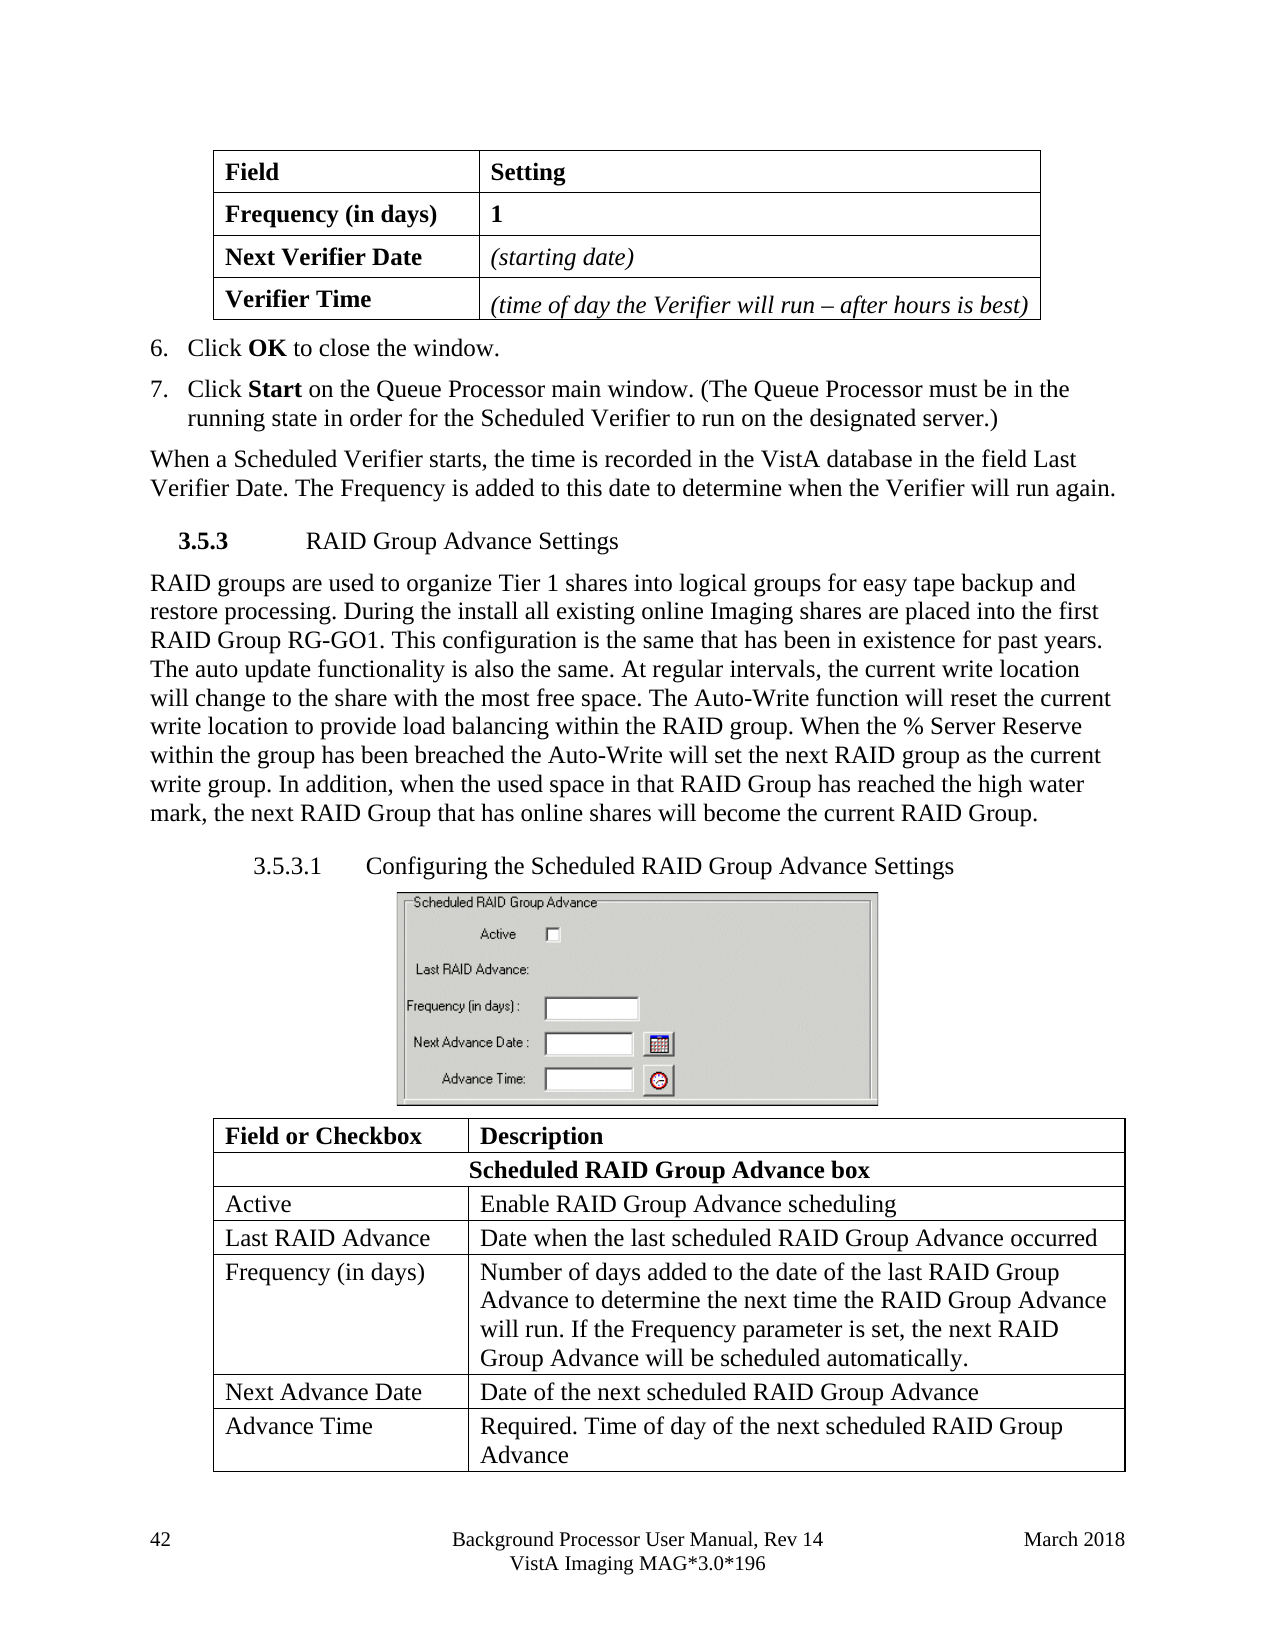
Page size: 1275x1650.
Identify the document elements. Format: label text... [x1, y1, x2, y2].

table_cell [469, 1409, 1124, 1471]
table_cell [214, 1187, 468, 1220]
text RAID groups are used to organize Tier 1 shares into logical groups for easy tape backup and restore processing. During the install all existing online Imaging shares are placed into the first RAID Group RG-GO1. This configuration is the same that has been in existence for past years. The auto update functionality is also the same. At regular intervals, the current write location will change to the share with the most free space. The Auto-Write function will reset the current write location to provide load balancing within the RAID group. When the % Server Reserve within the group has been breached the Auto-Write will set the next RAID group as the current write group. In addition, when the used space in that RAID Group has reached the high water mark, the next RAID Group that has online shares will become the current RAID Group. [150, 568, 1125, 826]
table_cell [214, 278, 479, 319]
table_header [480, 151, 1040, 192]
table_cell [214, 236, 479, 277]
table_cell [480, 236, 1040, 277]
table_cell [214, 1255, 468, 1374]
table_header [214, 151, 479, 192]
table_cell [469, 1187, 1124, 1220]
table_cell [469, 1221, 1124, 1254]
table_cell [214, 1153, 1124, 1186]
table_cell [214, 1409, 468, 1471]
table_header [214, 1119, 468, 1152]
list Click Start on the Queue Processor main window. (The Queue Processor must be in the running state in order for the Scheduled Verifier to run on the designated server.) [150, 374, 1125, 431]
list Click OK to close the window. [150, 333, 1125, 361]
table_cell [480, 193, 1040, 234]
text When a Scheduled Verifier starts, the time is recorded in the VistA database in the field Last Verifier Date. The Frequency is added to this date to determine when the Verifier will run again. [150, 444, 1125, 501]
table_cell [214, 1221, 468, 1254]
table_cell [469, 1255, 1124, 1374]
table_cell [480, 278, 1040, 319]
subtitle Configuring the Scheduled RAID Group Advance Settings [253, 851, 1125, 880]
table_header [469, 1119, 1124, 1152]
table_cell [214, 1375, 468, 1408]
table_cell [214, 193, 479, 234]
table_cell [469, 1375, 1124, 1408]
subtitle RAID Group Advance Settings [178, 526, 1125, 555]
